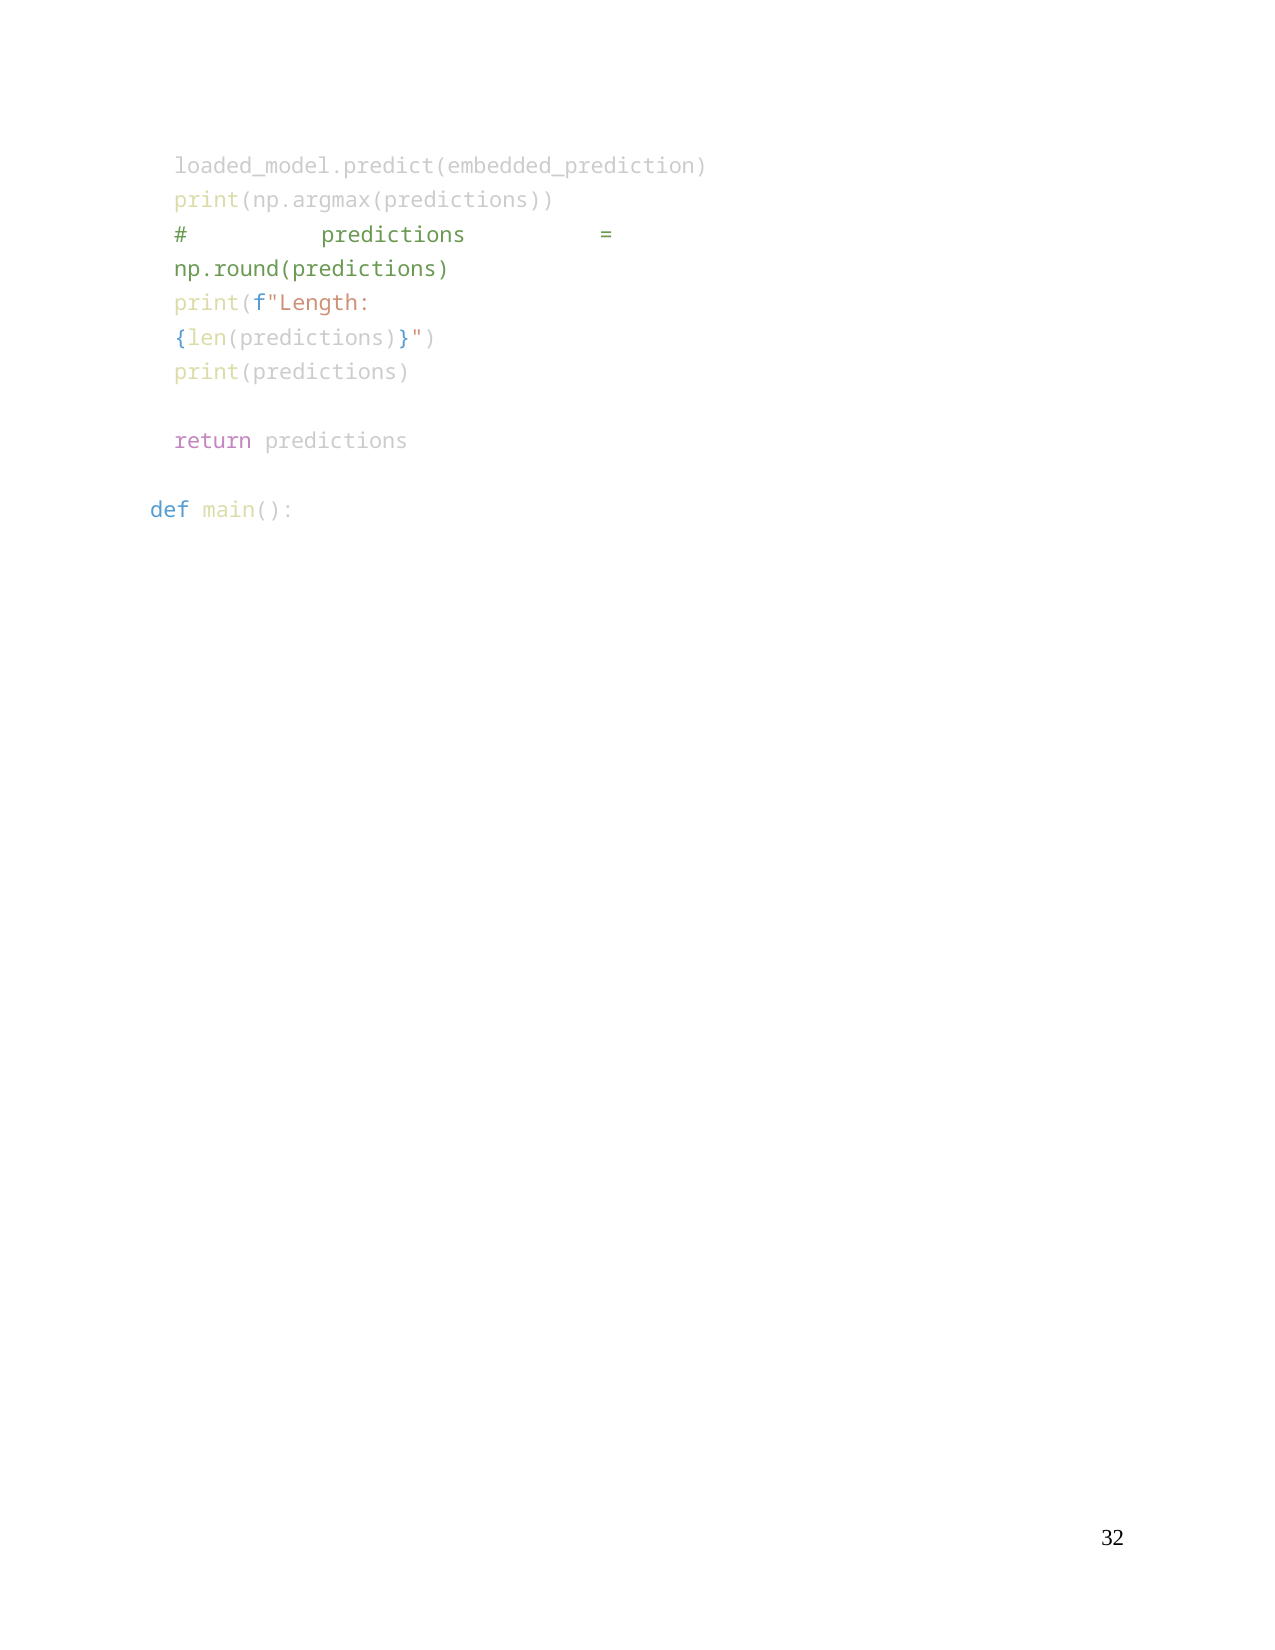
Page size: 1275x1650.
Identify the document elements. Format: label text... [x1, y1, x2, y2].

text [174, 150, 829, 214]
text # predictions = np.round(predictions) print(f"Length: {len(predictions)}") print(predictions) [174, 219, 612, 386]
text return predictions def main(): [150, 425, 419, 523]
